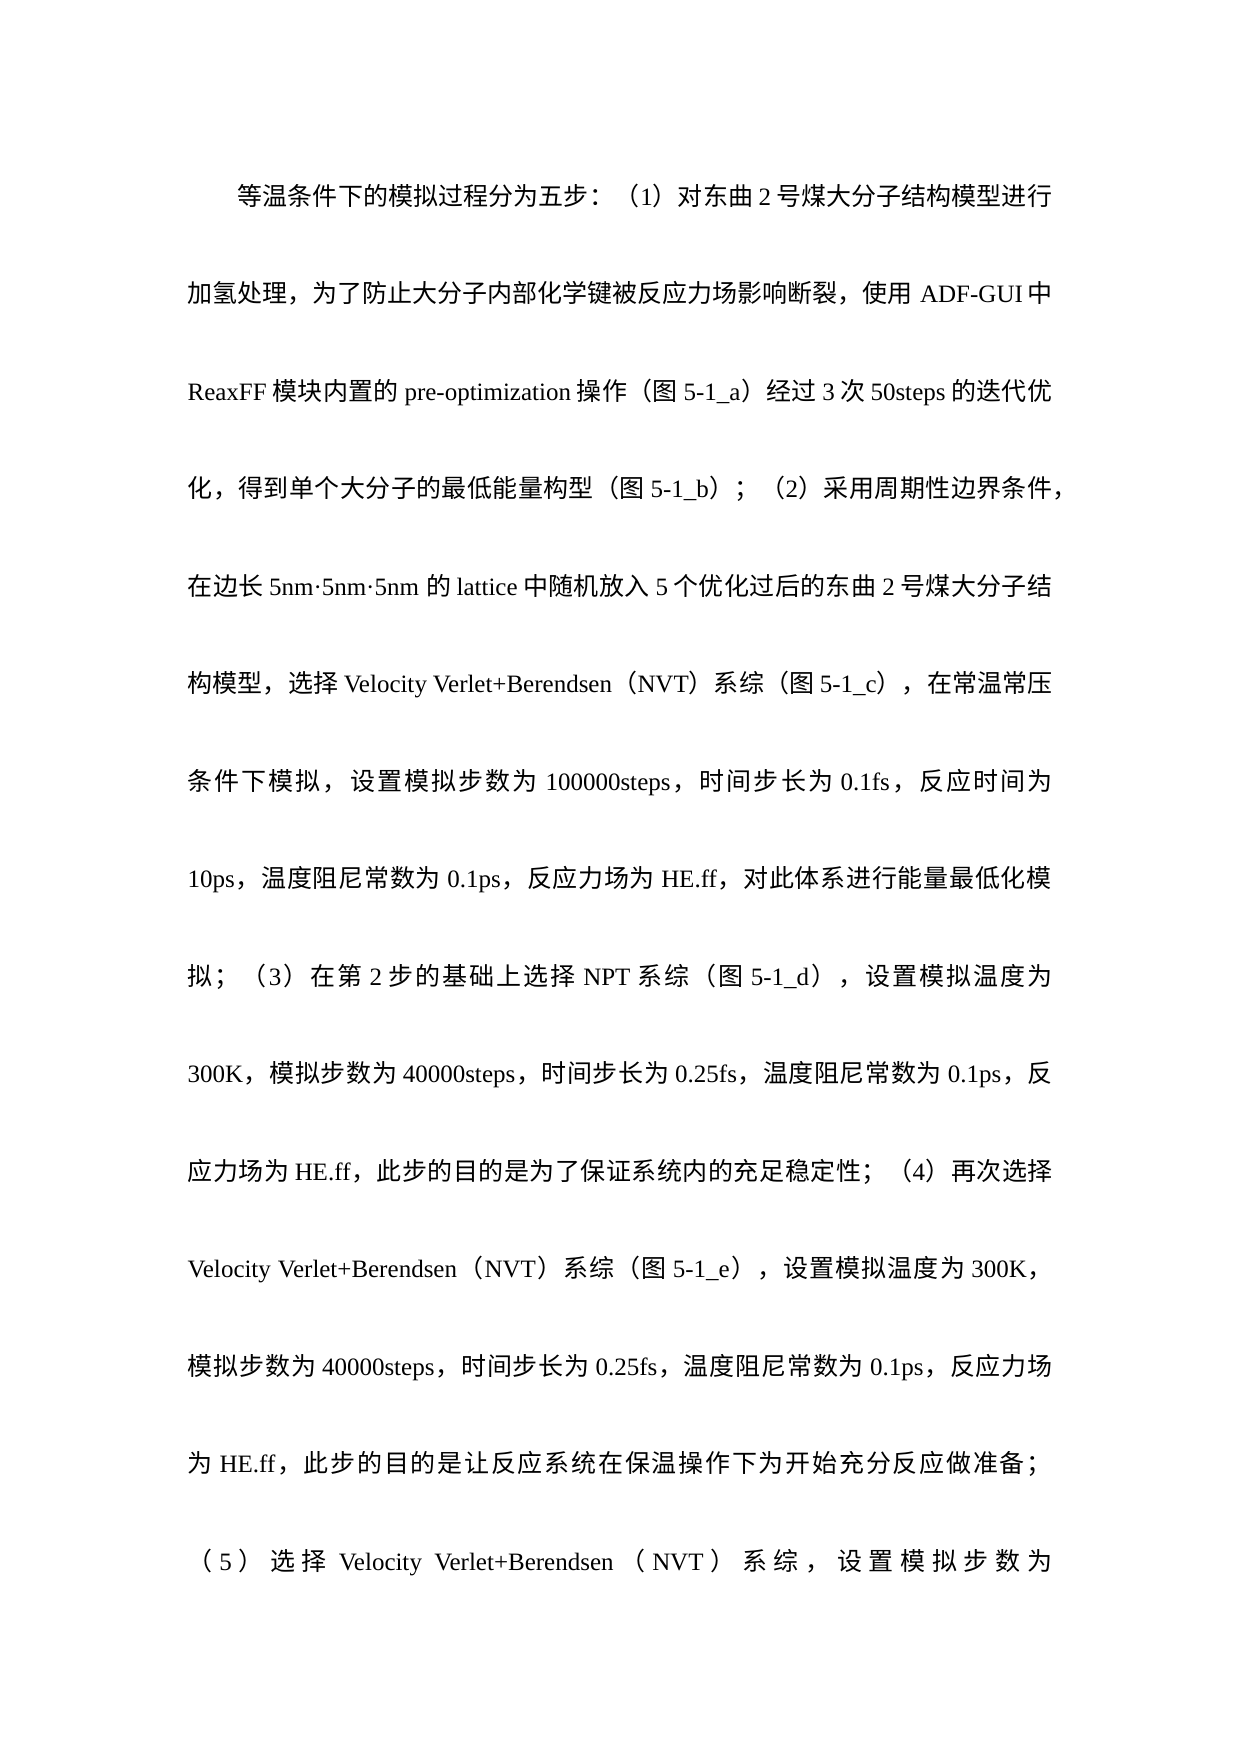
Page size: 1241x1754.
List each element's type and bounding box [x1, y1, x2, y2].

text [187, 162, 1053, 1592]
